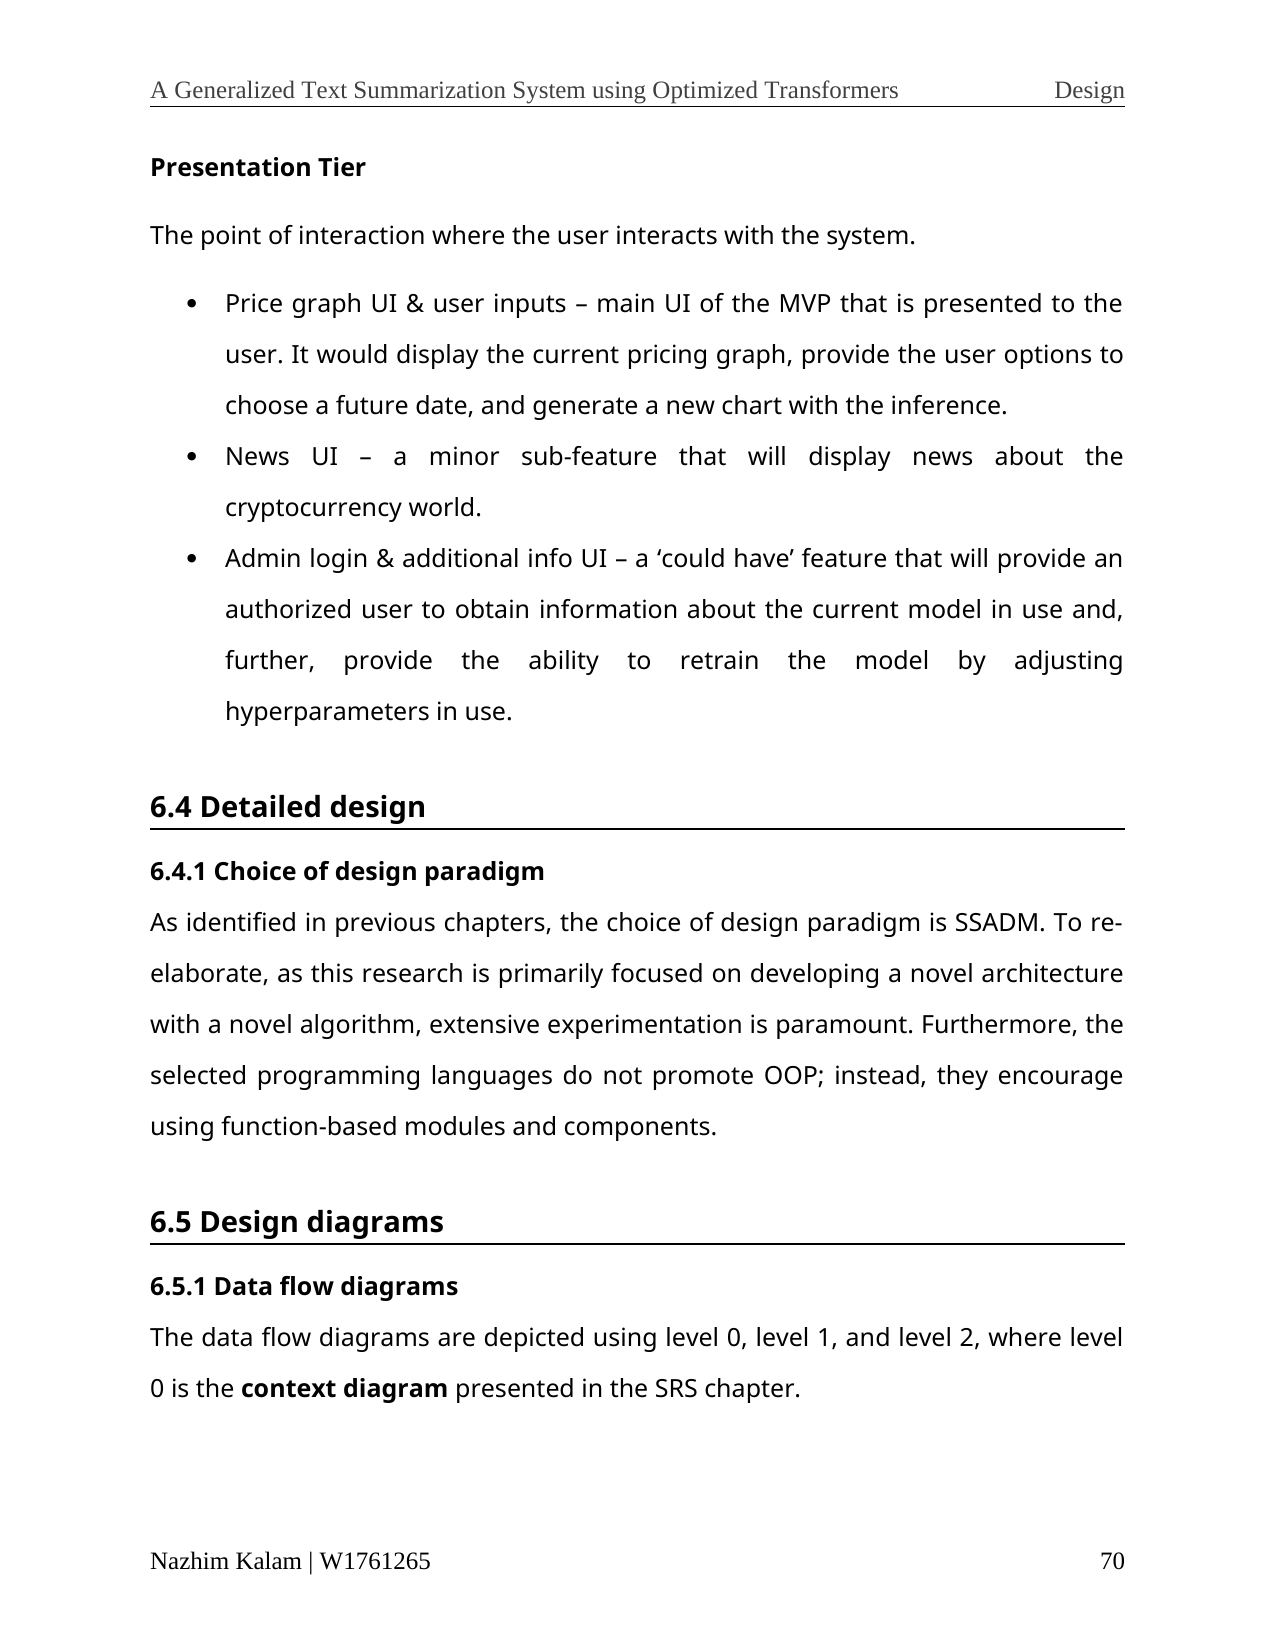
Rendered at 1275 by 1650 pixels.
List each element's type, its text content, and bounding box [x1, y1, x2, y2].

text The data flow diagrams are depicted using level 0, level 1, and level 2, where level 0 is the context diagram presented in the SRS chapter. [150, 1320, 1125, 1405]
subtitle 6.4 Detailed design [150, 786, 1125, 828]
subtitle 6.5.1 Data flow diagrams [150, 1269, 1125, 1303]
text As identified in previous chapters, the choice of design paradigm is SSADM. To re-elaborate, as this research is primarily focused on developing a novel architecture with a novel algorithm, extensive experimentation is paramount. Furthermore, the selected programming languages do not promote OOP; instead, they encourage using function-based modules and components. [150, 905, 1125, 1143]
subtitle 6.4.1 Choice of design paradigm [150, 854, 1125, 888]
list News UI – a minor sub-feature that will display news about the cryptocurrency world. [187, 438, 1125, 524]
list Admin login & additional info UI – a ‘could have’ feature that will provide an authorized user to obtain information about the current model in use and, further, provide the ability to retrain the model by adjusting hyperparameters in use. [187, 541, 1125, 728]
text The point of interaction where the user interacts with the system. [150, 218, 1125, 252]
text Presentation Tier [150, 150, 1125, 184]
list Price graph UI & user inputs – main UI of the MVP that is presented to the user. It would display the current pricing graph, provide the user options to choose a future date, and generate a new chart with the inference. [187, 285, 1125, 422]
subtitle 6.5 Design diagrams [150, 1202, 1125, 1243]
